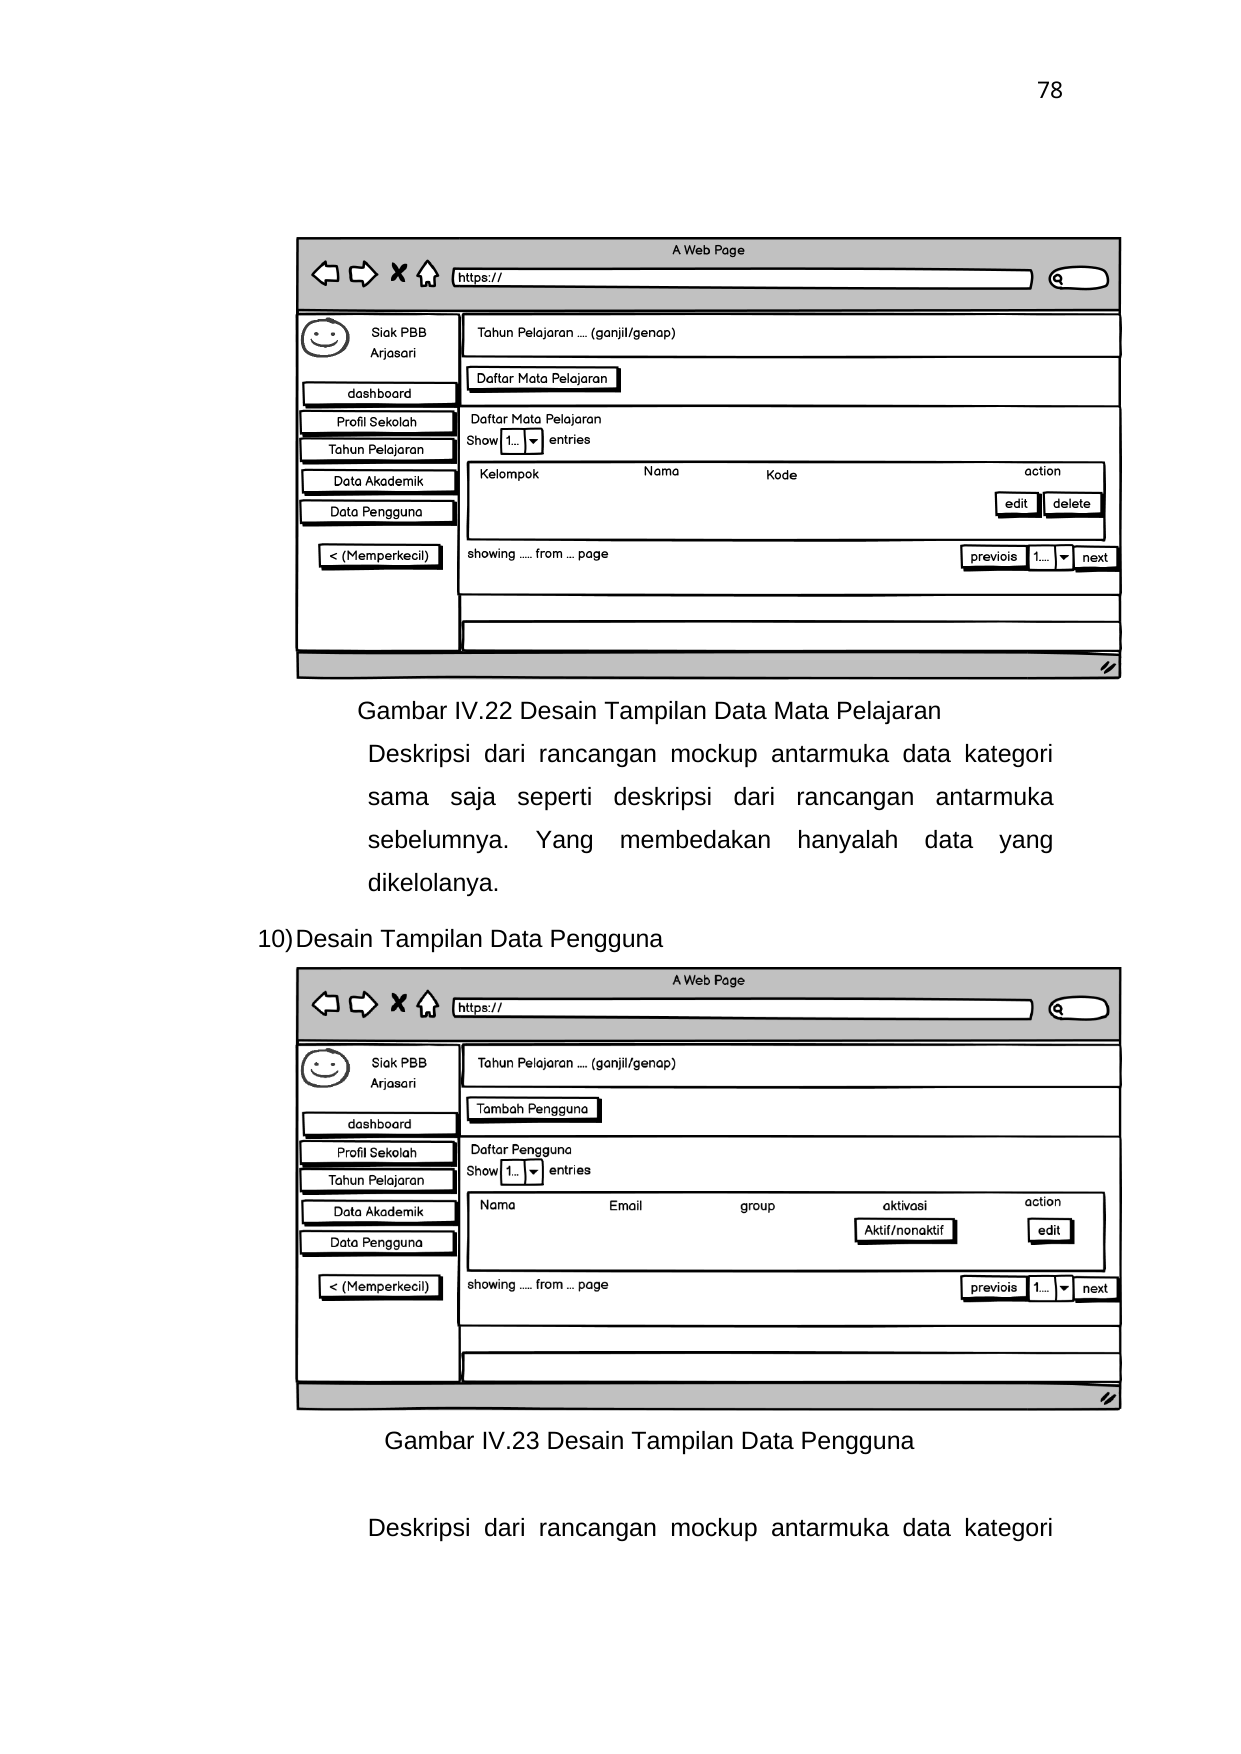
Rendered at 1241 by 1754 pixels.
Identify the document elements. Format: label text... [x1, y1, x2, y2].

picture [295, 967, 1122, 1411]
text Gambar IV.22 Desain Tampilan Data Mata Pelajaran [236, 696, 1063, 724]
list Desain Tampilan Data Pengguna [257, 924, 1063, 953]
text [368, 1513, 1054, 1541]
picture [295, 236, 1122, 680]
text Gambar IV.23 Desain Tampilan Data Pengguna [236, 1426, 1063, 1455]
